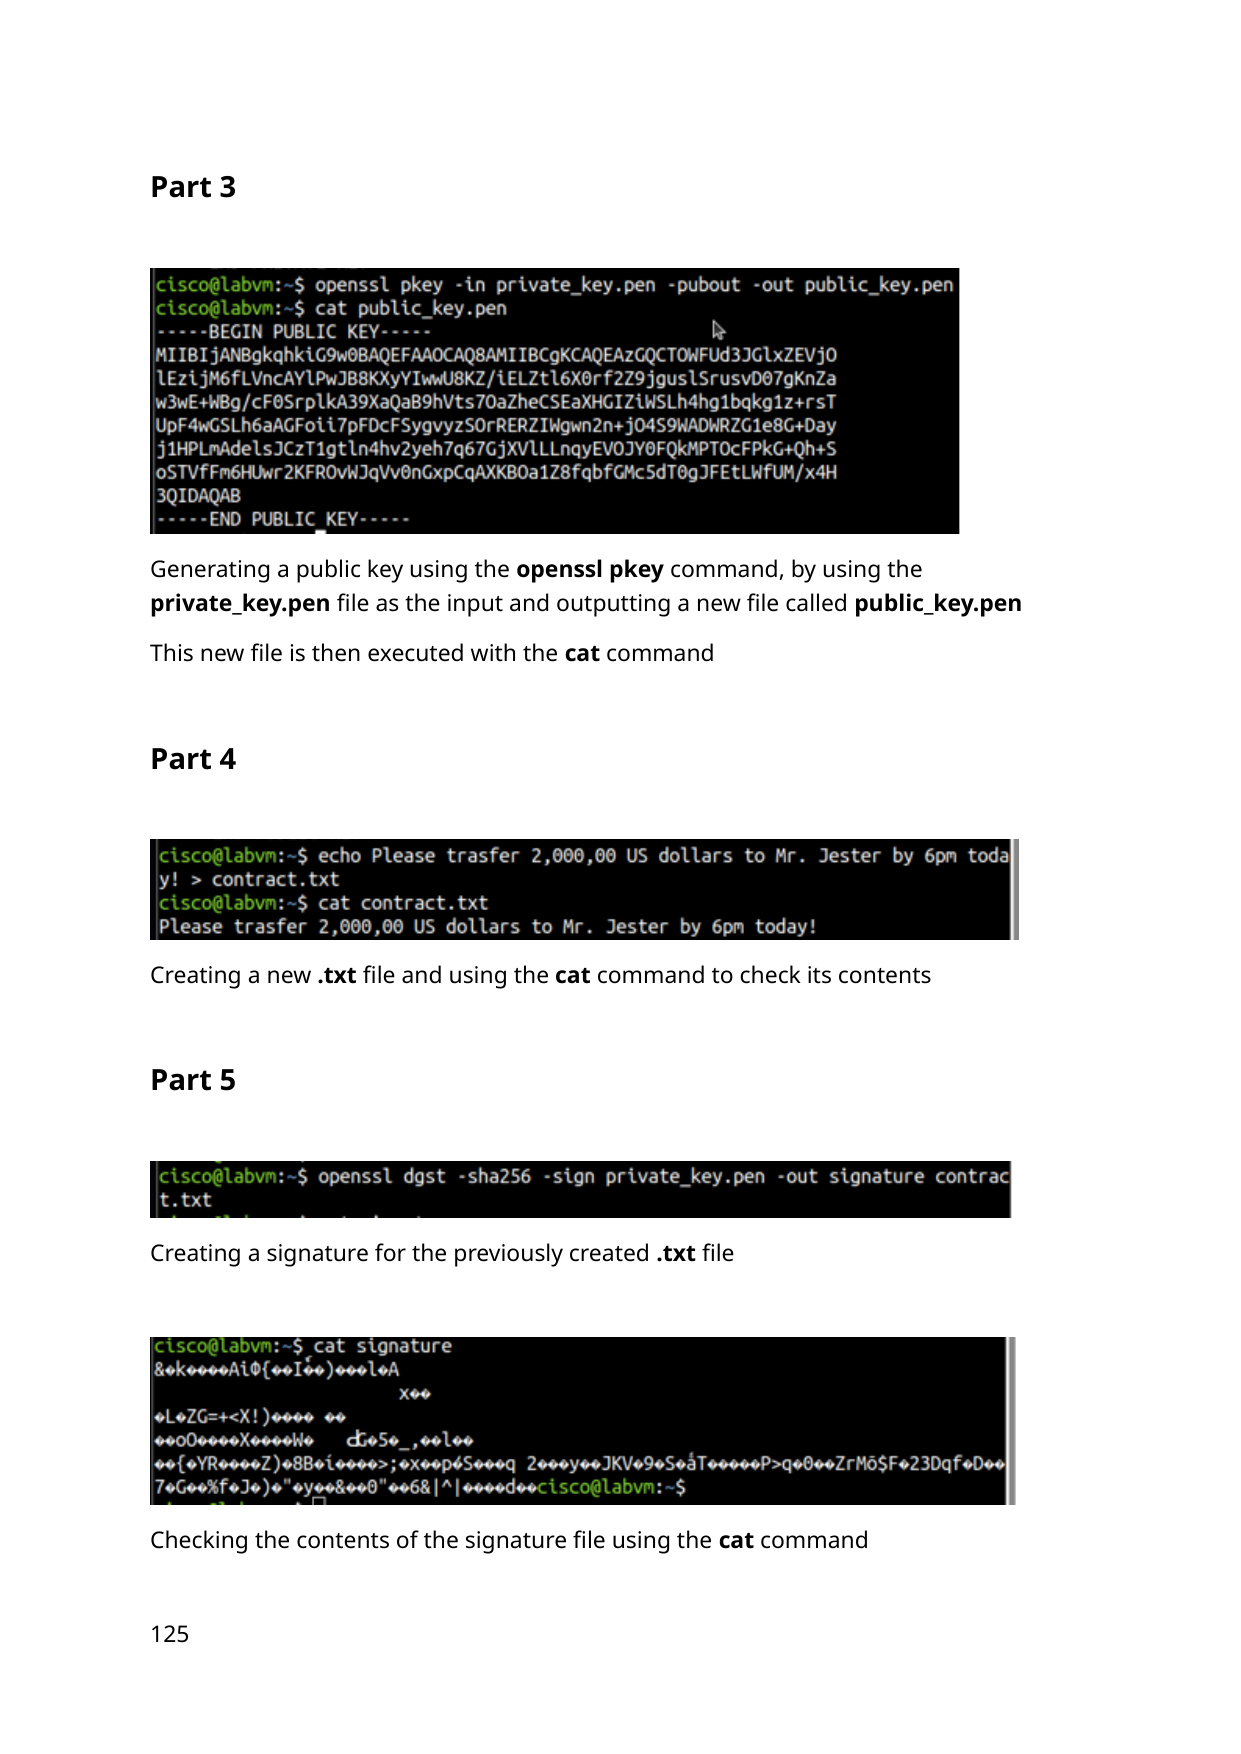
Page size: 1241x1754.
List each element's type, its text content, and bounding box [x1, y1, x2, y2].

subtitle Part 4 [150, 738, 1090, 778]
picture [150, 268, 960, 534]
text Creating a new .txt file and using the cat command to check its contents [150, 959, 1090, 990]
text Creating a signature for the previously created .txt file [150, 1237, 1090, 1268]
subtitle Part 3 [150, 167, 1090, 206]
text Checking the contents of the signature file using the cat command [150, 1524, 1090, 1555]
picture [150, 1161, 1013, 1218]
text Generating a public key using the openssl pkey command, by using the private_key.pen file as the input and outputting a new file called public_key.pen [150, 553, 1090, 618]
subtitle Part 5 [150, 1060, 1090, 1099]
picture [150, 1337, 1016, 1505]
picture [150, 839, 1019, 940]
text This new file is then executed with the cat command [150, 637, 1090, 668]
